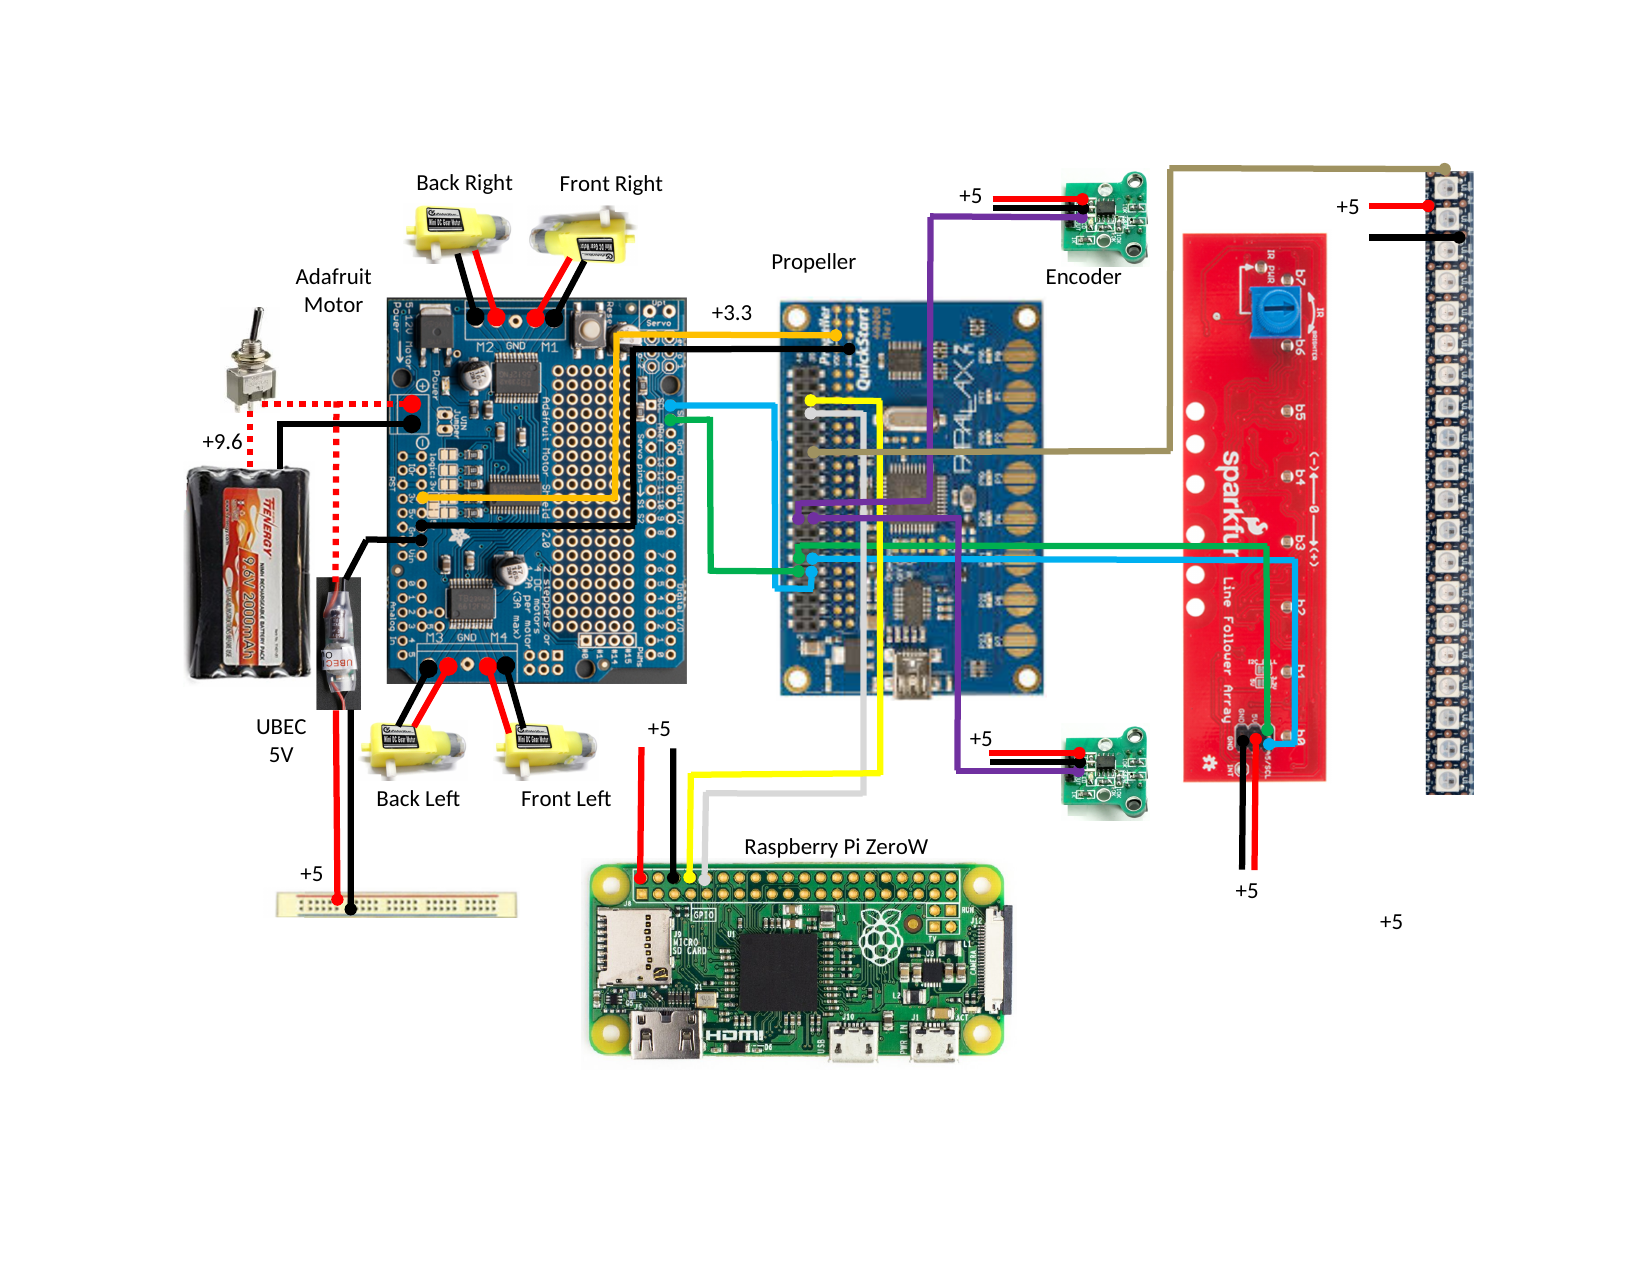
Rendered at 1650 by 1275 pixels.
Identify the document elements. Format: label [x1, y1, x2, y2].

picture [397, 501, 461, 522]
picture [1182, 550, 1263, 556]
picture [867, 522, 876, 542]
picture [883, 549, 955, 555]
picture [814, 404, 876, 448]
picture [551, 365, 630, 522]
picture [867, 675, 877, 700]
picture [961, 563, 1046, 700]
picture [391, 565, 403, 576]
picture [802, 549, 860, 556]
picture [867, 506, 876, 515]
picture [474, 298, 487, 302]
picture [528, 206, 638, 266]
picture [463, 501, 550, 522]
picture [645, 635, 676, 646]
picture [568, 298, 686, 359]
picture [397, 621, 445, 634]
picture [397, 494, 417, 504]
picture [317, 578, 361, 710]
picture [645, 564, 676, 575]
picture [884, 563, 955, 700]
picture [394, 451, 408, 461]
picture [469, 400, 479, 419]
picture [387, 298, 613, 531]
picture [397, 464, 427, 476]
picture [962, 549, 1046, 556]
picture [493, 720, 599, 781]
picture [645, 550, 659, 561]
picture [867, 549, 876, 555]
picture [544, 307, 556, 313]
picture [777, 339, 784, 345]
picture [416, 479, 427, 491]
picture [801, 560, 808, 568]
picture [883, 522, 955, 542]
picture [1061, 723, 1150, 821]
picture [867, 456, 876, 498]
picture [1061, 168, 1150, 267]
picture [1269, 564, 1291, 740]
picture [494, 298, 542, 302]
picture [473, 324, 483, 328]
picture [509, 314, 522, 328]
picture [777, 297, 927, 568]
picture [515, 414, 528, 447]
picture [581, 858, 1017, 1070]
picture [883, 455, 926, 498]
picture [1246, 743, 1252, 784]
picture [1426, 172, 1474, 794]
picture [1182, 564, 1267, 784]
picture [661, 550, 676, 561]
picture [807, 339, 845, 345]
picture [397, 593, 427, 603]
picture [620, 338, 686, 361]
picture [777, 563, 860, 700]
picture [220, 300, 280, 416]
picture [397, 579, 427, 589]
picture [779, 574, 808, 585]
picture [883, 455, 1046, 542]
picture [550, 298, 560, 302]
picture [497, 307, 537, 313]
picture [867, 563, 876, 672]
picture [397, 550, 427, 563]
picture [184, 462, 314, 686]
picture [1182, 230, 1331, 784]
picture [397, 522, 417, 536]
picture [492, 462, 506, 469]
picture [264, 888, 519, 917]
picture [387, 353, 686, 684]
picture [403, 203, 513, 264]
picture [358, 720, 468, 781]
picture [449, 529, 470, 548]
picture [461, 657, 474, 671]
picture [933, 297, 1046, 448]
picture [675, 409, 686, 416]
picture [479, 307, 490, 313]
picture [645, 527, 676, 538]
